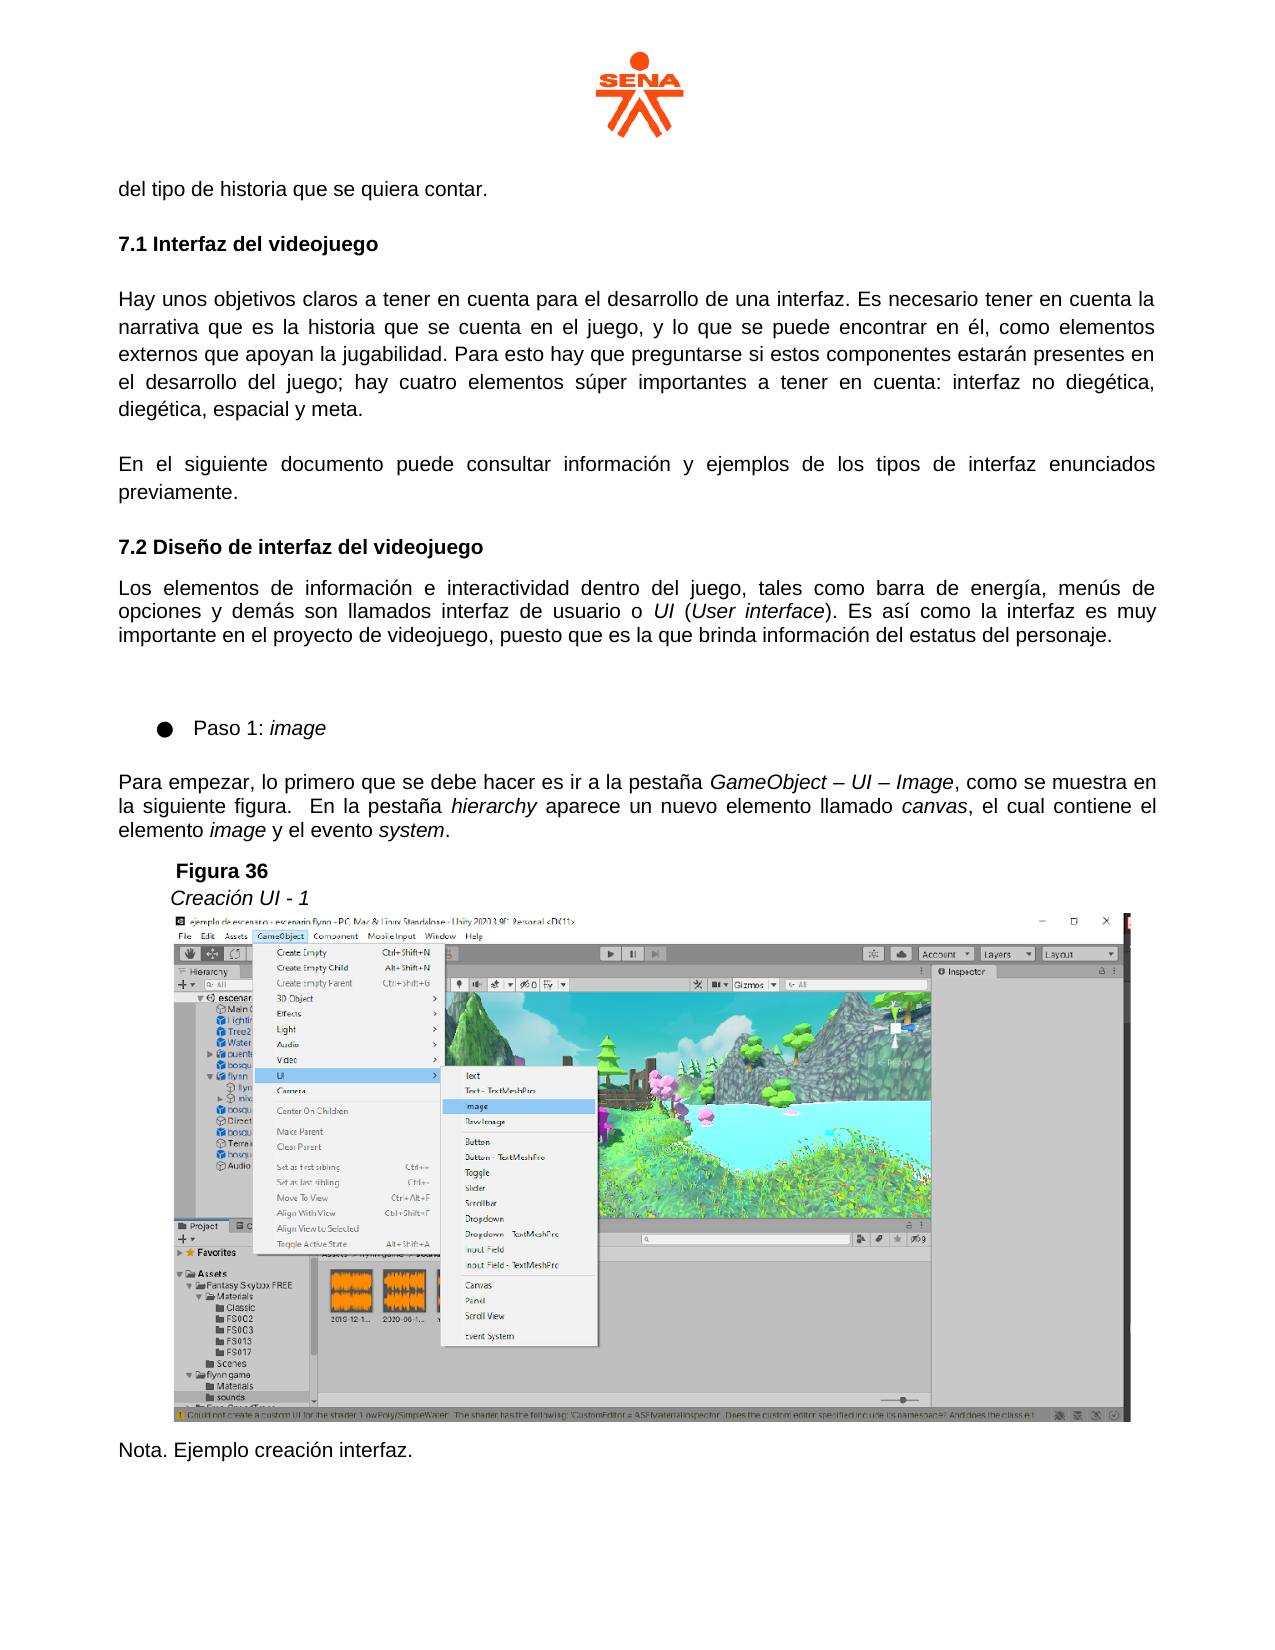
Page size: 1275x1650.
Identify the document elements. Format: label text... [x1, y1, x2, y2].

text En el siguiente documento puede consultar información y ejemplos de los tipos de interfaz enunciados previamente. [118, 452, 1157, 504]
text Los elementos de información e interactividad dentro del juego, tales como barra de energía, menús de opciones y demás son llamados interfaz de usuario o UI (User interface). Es así como la interfaz es muy importante en el proyecto de videojuego, puesto que es la que brinda información del estatus del personaje. [118, 575, 1157, 647]
text 7.2 Diseño de interfaz del videojuego [118, 535, 1157, 559]
list Paso 1: image [156, 704, 1157, 747]
text Figura 36 [118, 859, 1157, 883]
text Creación UI - 1 [118, 886, 1157, 910]
picture [173, 913, 1131, 1422]
text Nota. Ejemplo creación interfaz. [118, 1438, 1157, 1462]
text Hay unos objetivos claros a tener en cuenta para el desarrollo de una interfaz. Es necesario tener en cuenta la narrativa que es la historia que se cuenta en el juego, y lo que se puede encontrar en él, como elementos externos que apoyan la jugabilidad. Para esto hay que preguntarse si estos componentes estarán presentes en el desarrollo del juego; hay cuatro elementos súper importantes a tener en cuenta: interfaz no diegética, diegética, espacial y meta. [118, 287, 1157, 421]
text 7.1 Interfaz del videojuego [118, 232, 1157, 256]
text Para empezar, lo primero que se debe hacer es ir a la pestaña GameObject – UI – Image, como se muestra en la siguiente figura. En la pestaña hierarchy aparece un nuevo elemento llamado canvas, el cual contiene el elemento image y el evento system. [118, 770, 1157, 842]
picture [585, 48, 690, 142]
